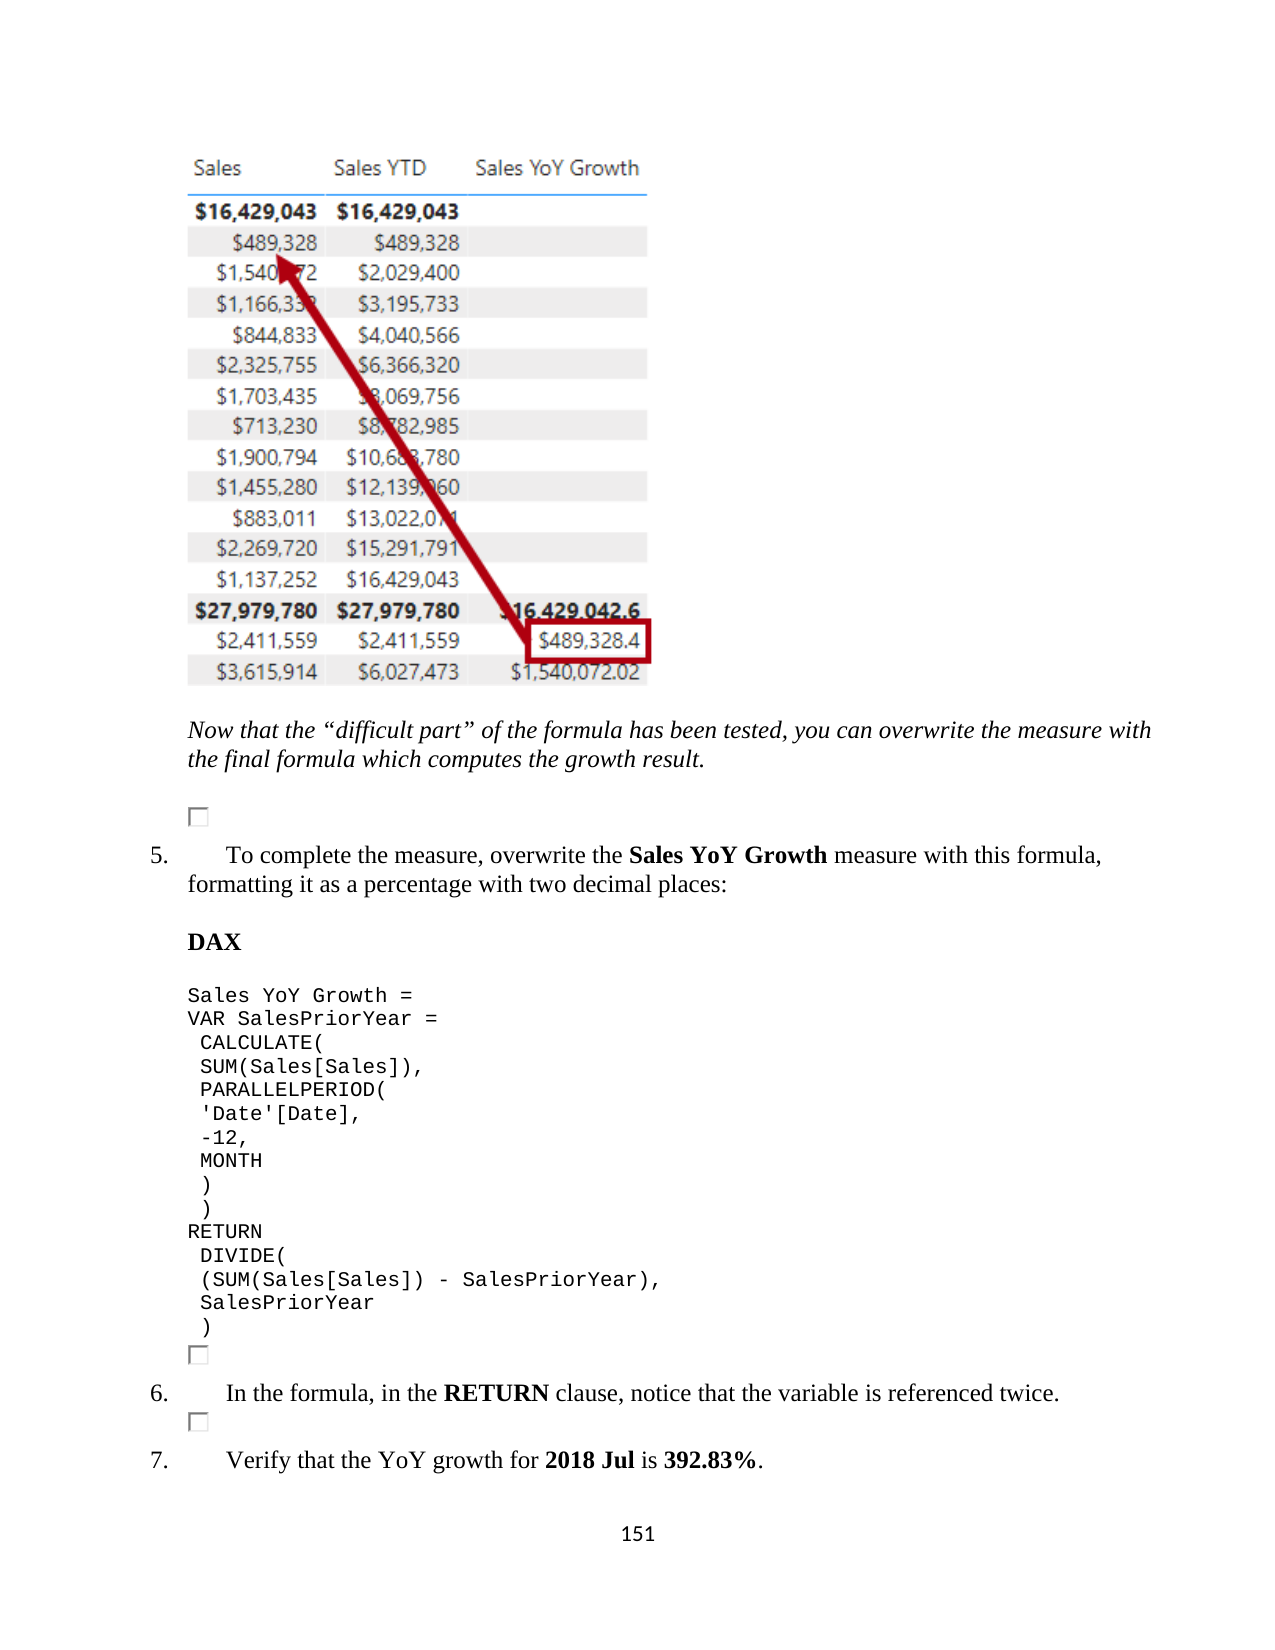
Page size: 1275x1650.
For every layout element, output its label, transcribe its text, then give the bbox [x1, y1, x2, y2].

text ‎ ) [187, 1174, 1162, 1198]
text ‎ SUM(Sales[Sales]), [187, 1056, 1162, 1079]
list In the formula, in the RETURN clause, notice that the variable is referenced twice. [150, 1339, 1162, 1407]
text ‎ SalesPriorYear [187, 1292, 1162, 1316]
text ‎ ) [187, 1316, 1162, 1339]
text Now that the “difficult part” of the formula has been tested, you can overwrite the measure with the final formula which computes the growth result. [187, 715, 1162, 773]
text ‎ MONTH [187, 1150, 1162, 1174]
text Sales YoY Growth = [187, 985, 1162, 1008]
list Verify that the YoY growth for 2018 Jul is 392.83%. [150, 1407, 1162, 1474]
list To complete the measure, overwrite the Sales YoY Growth measure with this formula, formatting it as a percentage with two decimal places: [150, 802, 1162, 898]
text DAX [187, 927, 1162, 956]
text ‎RETURN [187, 1221, 1162, 1245]
text ‎ (SUM(Sales[Sales]) - SalesPriorYear), [187, 1268, 1162, 1292]
text ‎VAR SalesPriorYear = [187, 1008, 1162, 1032]
picture [187, 150, 652, 686]
text ‎ CALCULATE( [187, 1032, 1162, 1056]
text ‎ -12, [187, 1127, 1162, 1150]
text ‎ ) [187, 1198, 1162, 1221]
text ‎ DIVIDE( [187, 1245, 1162, 1268]
text ‎ PARALLELPERIOD( [187, 1079, 1162, 1103]
text ‎ 'Date'[Date], [187, 1103, 1162, 1127]
